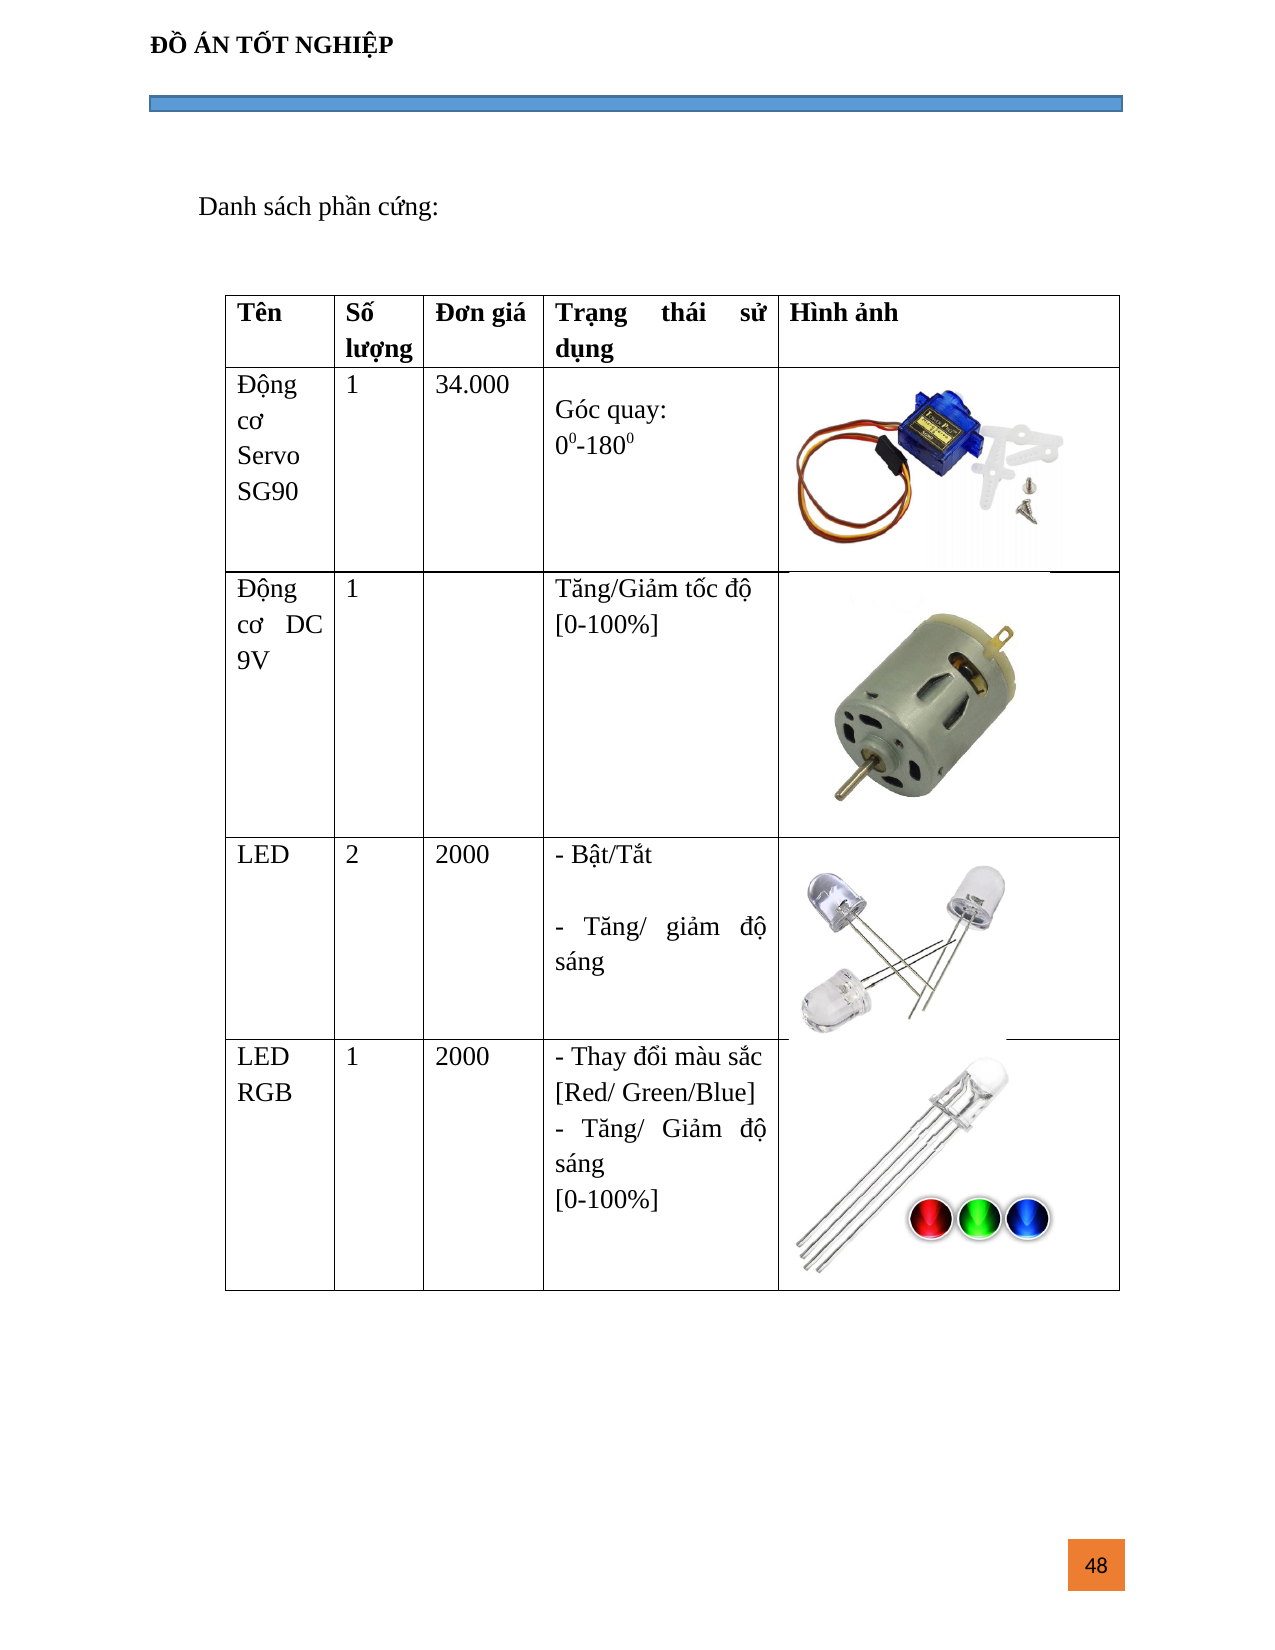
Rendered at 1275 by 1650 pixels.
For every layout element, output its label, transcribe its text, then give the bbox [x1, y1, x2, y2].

table_cell LED RGB [226, 1040, 334, 1290]
table_cell 2000 [424, 1040, 543, 1290]
table_header Số lượng [335, 296, 423, 367]
table_cell 2 [335, 838, 423, 1039]
table_cell [779, 838, 788, 1039]
table_cell LED [226, 838, 334, 1039]
table_cell [779, 1040, 1119, 1290]
table_cell 2000 [424, 838, 543, 1039]
table_header Tên [226, 296, 334, 367]
table_header Đơn giá [424, 296, 543, 367]
table_cell 1 [335, 1040, 423, 1290]
table_cell 1 [335, 573, 423, 837]
table_cell 1 [335, 368, 423, 571]
table_cell Động cơ Servo SG90 [226, 368, 334, 571]
table_header Hình ảnh [779, 296, 1119, 367]
table_cell - Bật/Tắt - Tăng/ giảm độ sáng [544, 838, 778, 1039]
table_cell [1007, 838, 1119, 1039]
picture [788, 838, 1056, 1286]
picture [789, 572, 1051, 834]
table_header Trạng thái sử dụng [544, 296, 778, 367]
table_cell Góc quay: 00-1800 [544, 368, 778, 571]
table_cell Tăng/Giảm tốc độ [0-100%] [544, 573, 778, 837]
table_cell Động cơ DC 9V [226, 573, 334, 837]
table_cell 34.000 [424, 368, 543, 571]
list Danh sách phần cứng: [198, 190, 1125, 222]
table_cell [779, 573, 1119, 837]
table_cell [779, 368, 1119, 571]
table_cell - Thay đổi màu sắc [Red/ Green/Blue] - Tăng/ Giảm độ sáng [0-100%] [544, 1040, 778, 1290]
table_cell [424, 573, 543, 837]
picture [789, 368, 1066, 568]
